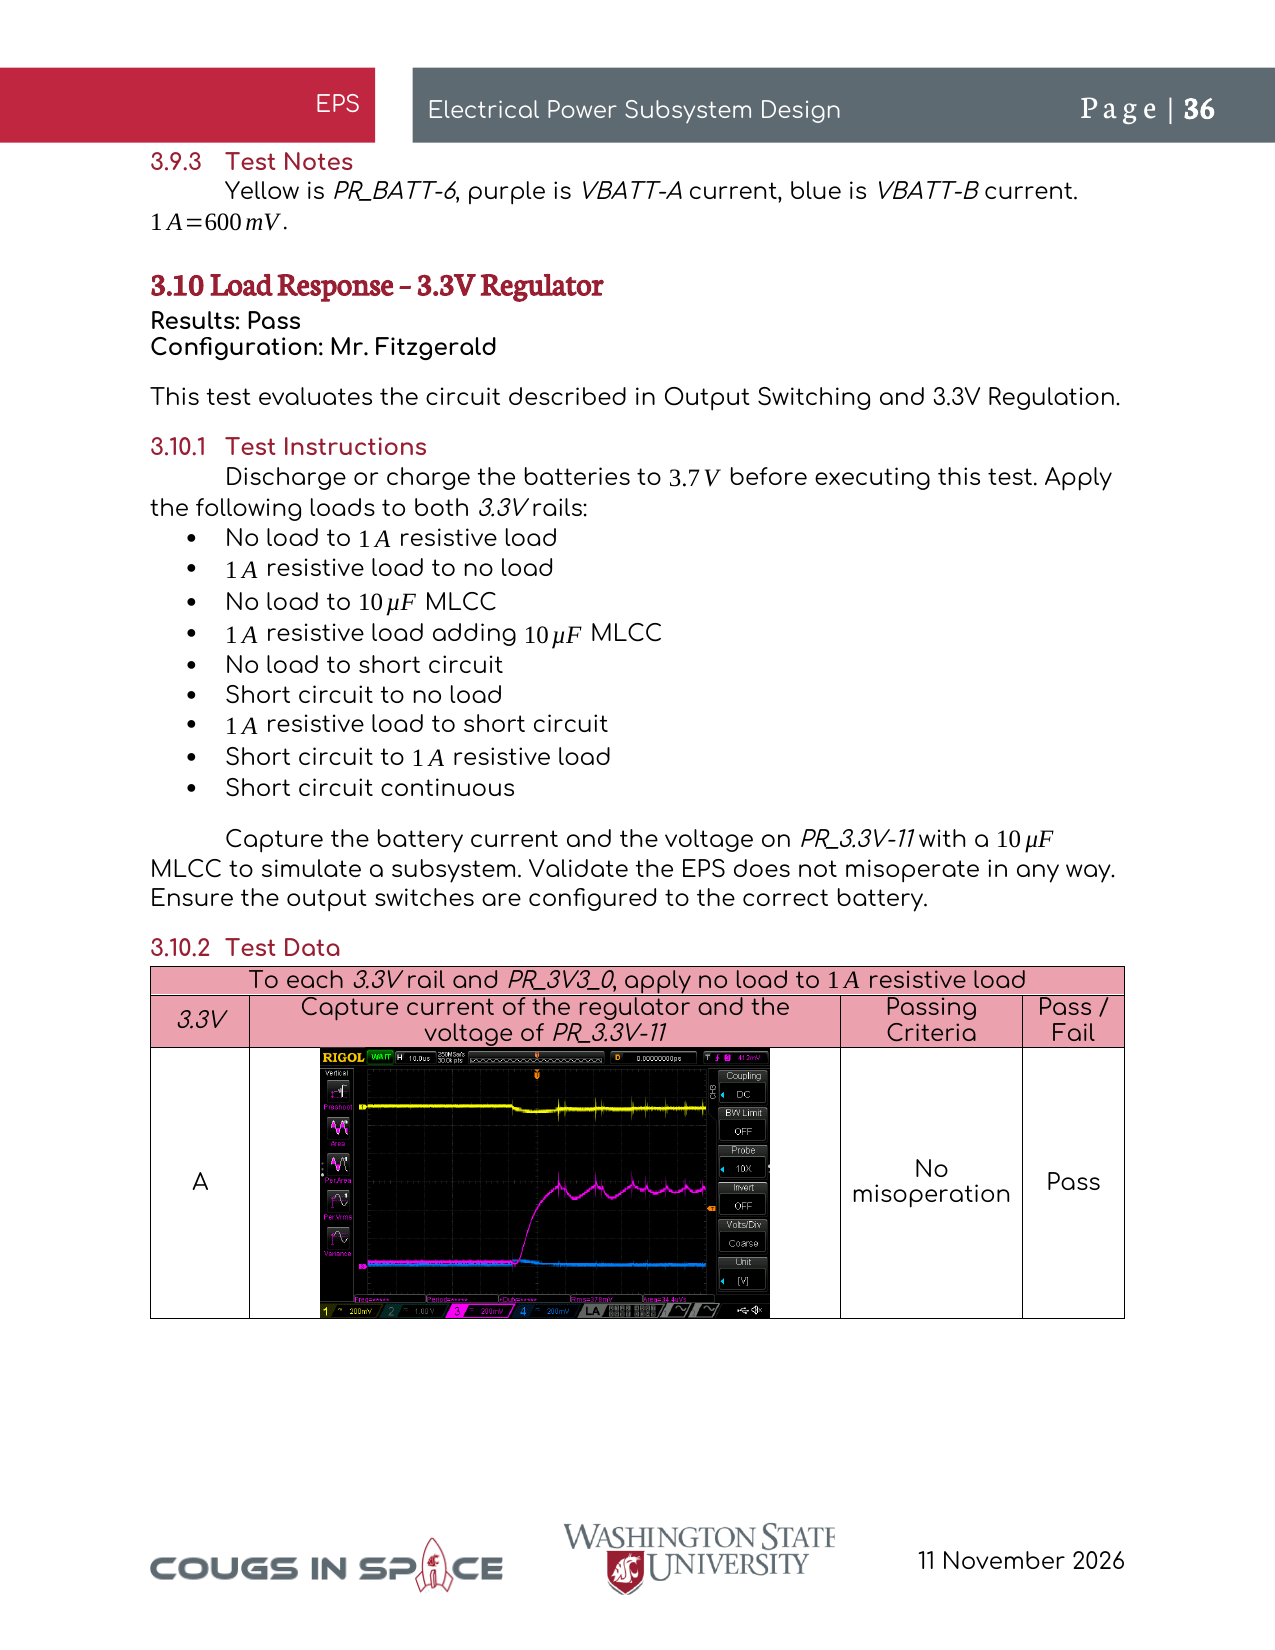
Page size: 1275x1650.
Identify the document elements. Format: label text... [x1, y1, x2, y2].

table_cell Capture current of the regulator and the voltage of PR_3.3V-11 [250, 996, 840, 1047]
list Short circuit continuous [187, 776, 1125, 801]
table_cell [770, 1048, 840, 1317]
table_header To each 3.3V rail and PR_3V3_0, apply no load to resistive load [151, 967, 1124, 994]
table_cell Pass [1023, 1048, 1124, 1317]
text Discharge or charge the batteries to before executing this test. Apply the following loads to both 3.3V rails: [150, 464, 1125, 521]
text Capture the battery current and the voltage on PR_3.3V-11 with a MLCC to simulate a subsystem. Validate the EPS does not misoperate in any way. Ensure the output switches are configured to the correct battery. [150, 826, 1125, 912]
subtitle Test Data [150, 937, 1125, 962]
list Short circuit to resistive load [187, 744, 1125, 772]
text Configuration: Mr. Fitzgerald [150, 335, 1125, 360]
list resistive load to no load [187, 557, 1125, 585]
picture [320, 1047, 770, 1318]
list No load to MLCC [187, 589, 1125, 616]
picture [150, 1537, 503, 1594]
table_cell No misoperation [841, 1048, 1022, 1317]
table_cell 3.3V [151, 996, 249, 1047]
table_cell Passing Criteria [841, 996, 1022, 1047]
subtitle Test Notes [150, 150, 1125, 176]
list No load to resistive load [187, 525, 1125, 553]
subtitle Test Instructions [150, 435, 1125, 461]
subtitle Load Response – 3.3V Regulator [150, 261, 1125, 303]
text Results: Pass [150, 309, 1125, 335]
list Short circuit to no load [187, 683, 1125, 708]
table_cell [250, 1048, 320, 1317]
table_cell A [151, 1048, 249, 1317]
list resistive load to short circuit [187, 712, 1125, 741]
list resistive load adding MLCC [187, 620, 1125, 650]
list No load to short circuit [187, 653, 1125, 679]
text This test evaluates the circuit described in Output Switching and 3.3V Regulation. [150, 385, 1125, 411]
table_cell Pass / Fail [1023, 996, 1124, 1047]
text Yellow is PR_BATT-6, purple is VBATT-A current, blue is VBATT-B current. . [150, 179, 1125, 236]
picture [562, 1522, 835, 1594]
